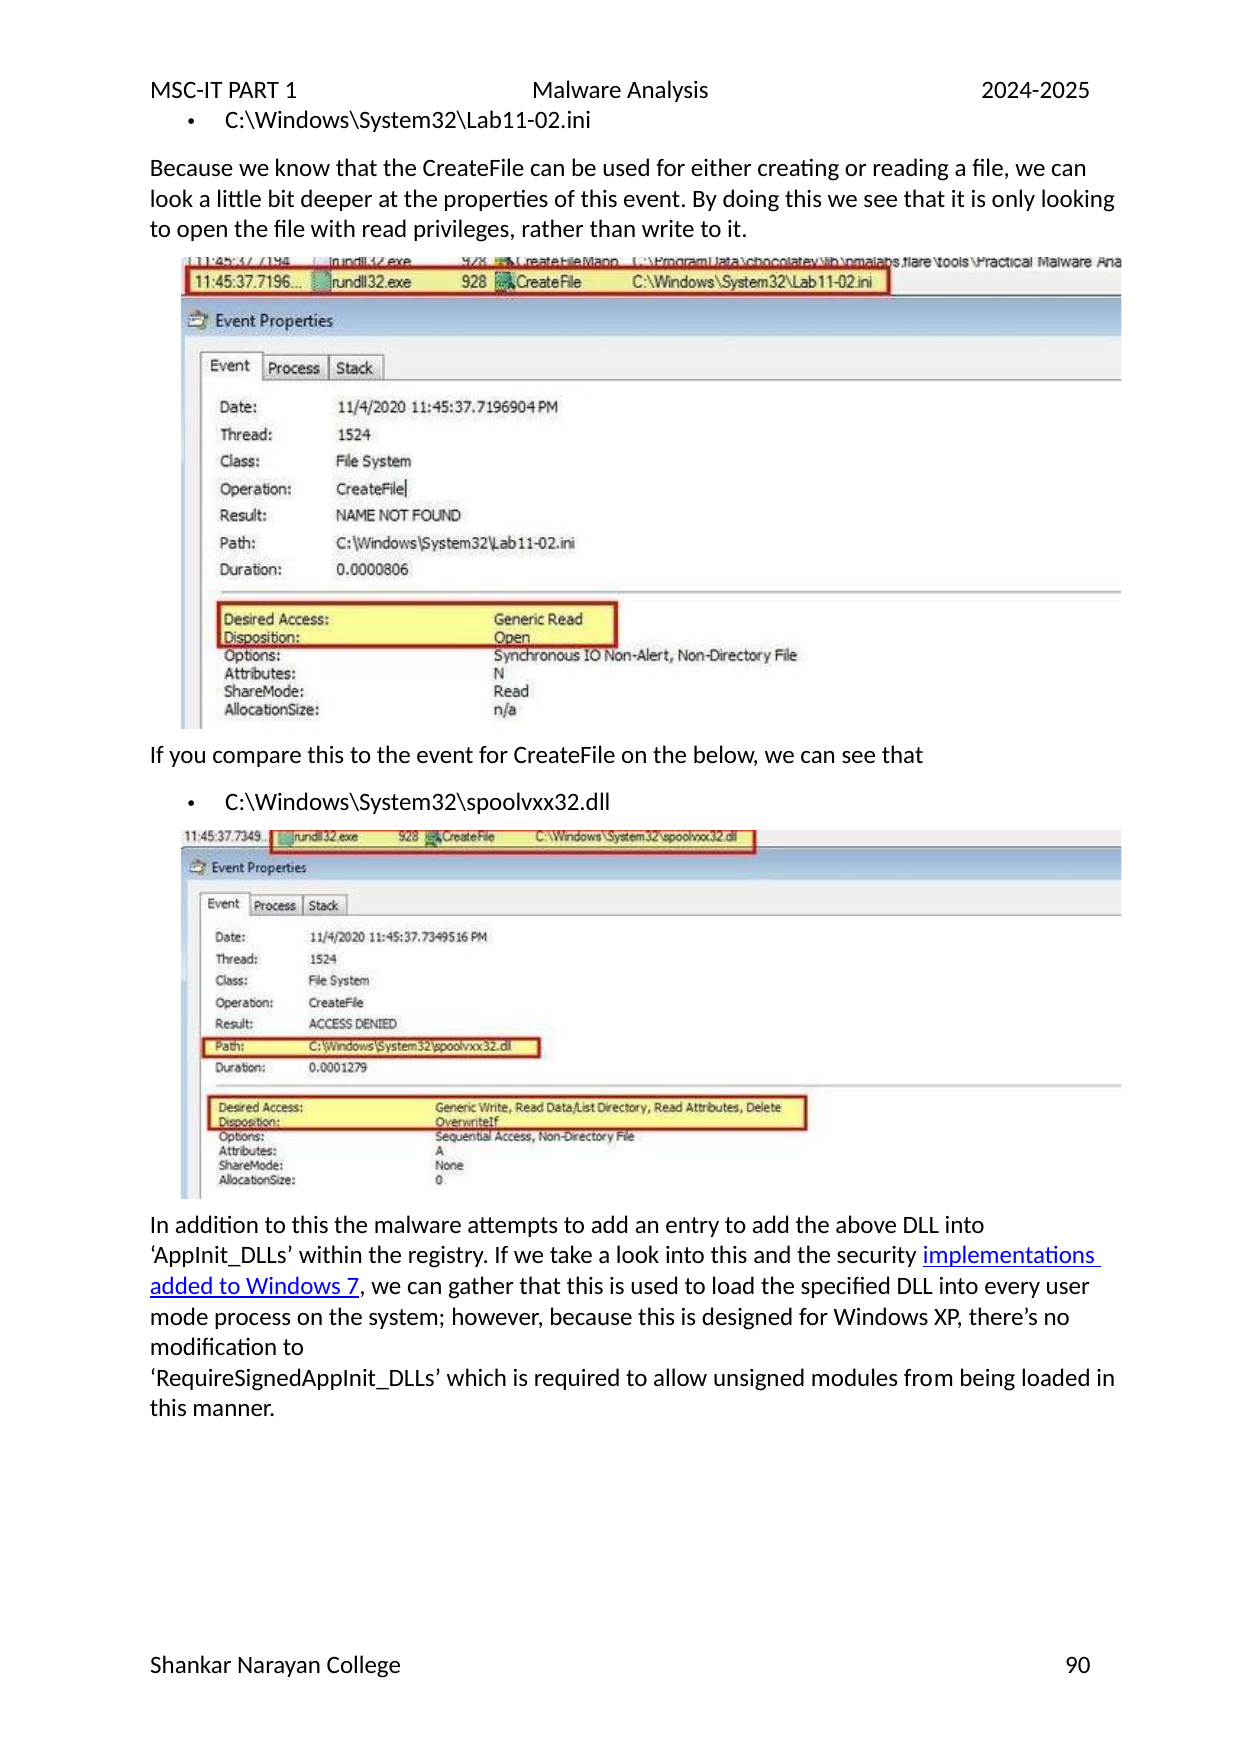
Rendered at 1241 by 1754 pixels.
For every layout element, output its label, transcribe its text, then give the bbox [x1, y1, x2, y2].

text If you compare this to the event for CreateFile on the below, we can see that [149, 739, 1116, 770]
list C:\Windows\System32\spoolvxx32.dll [187, 786, 1116, 817]
picture [181, 257, 1122, 729]
text In addition to this the malware attempts to add an entry to add the above DLL into ‘AppInit_DLLs’ within the registry. If we take a look into this and the security implementations added to Windows 7, we can gather that this is used to load the specified DLL into every user mode process on the system; however, because this is designed for Windows XP, there’s no modification to [149, 1209, 1116, 1362]
picture [181, 830, 1122, 1199]
list C:\Windows\System32\Lab11-02.ini [187, 104, 1116, 135]
text Because we know that the CreateFile can be used for either creating or reading a file, we can look a little bit deeper at the properties of this event. By doing this we see that it is only looking to open the file with read privileges, rather than write to it. [149, 152, 1116, 244]
text ‘RequireSignedAppInit_DLLs’ which is required to allow unsigned modules from being loaded in this manner. [149, 1362, 1116, 1423]
